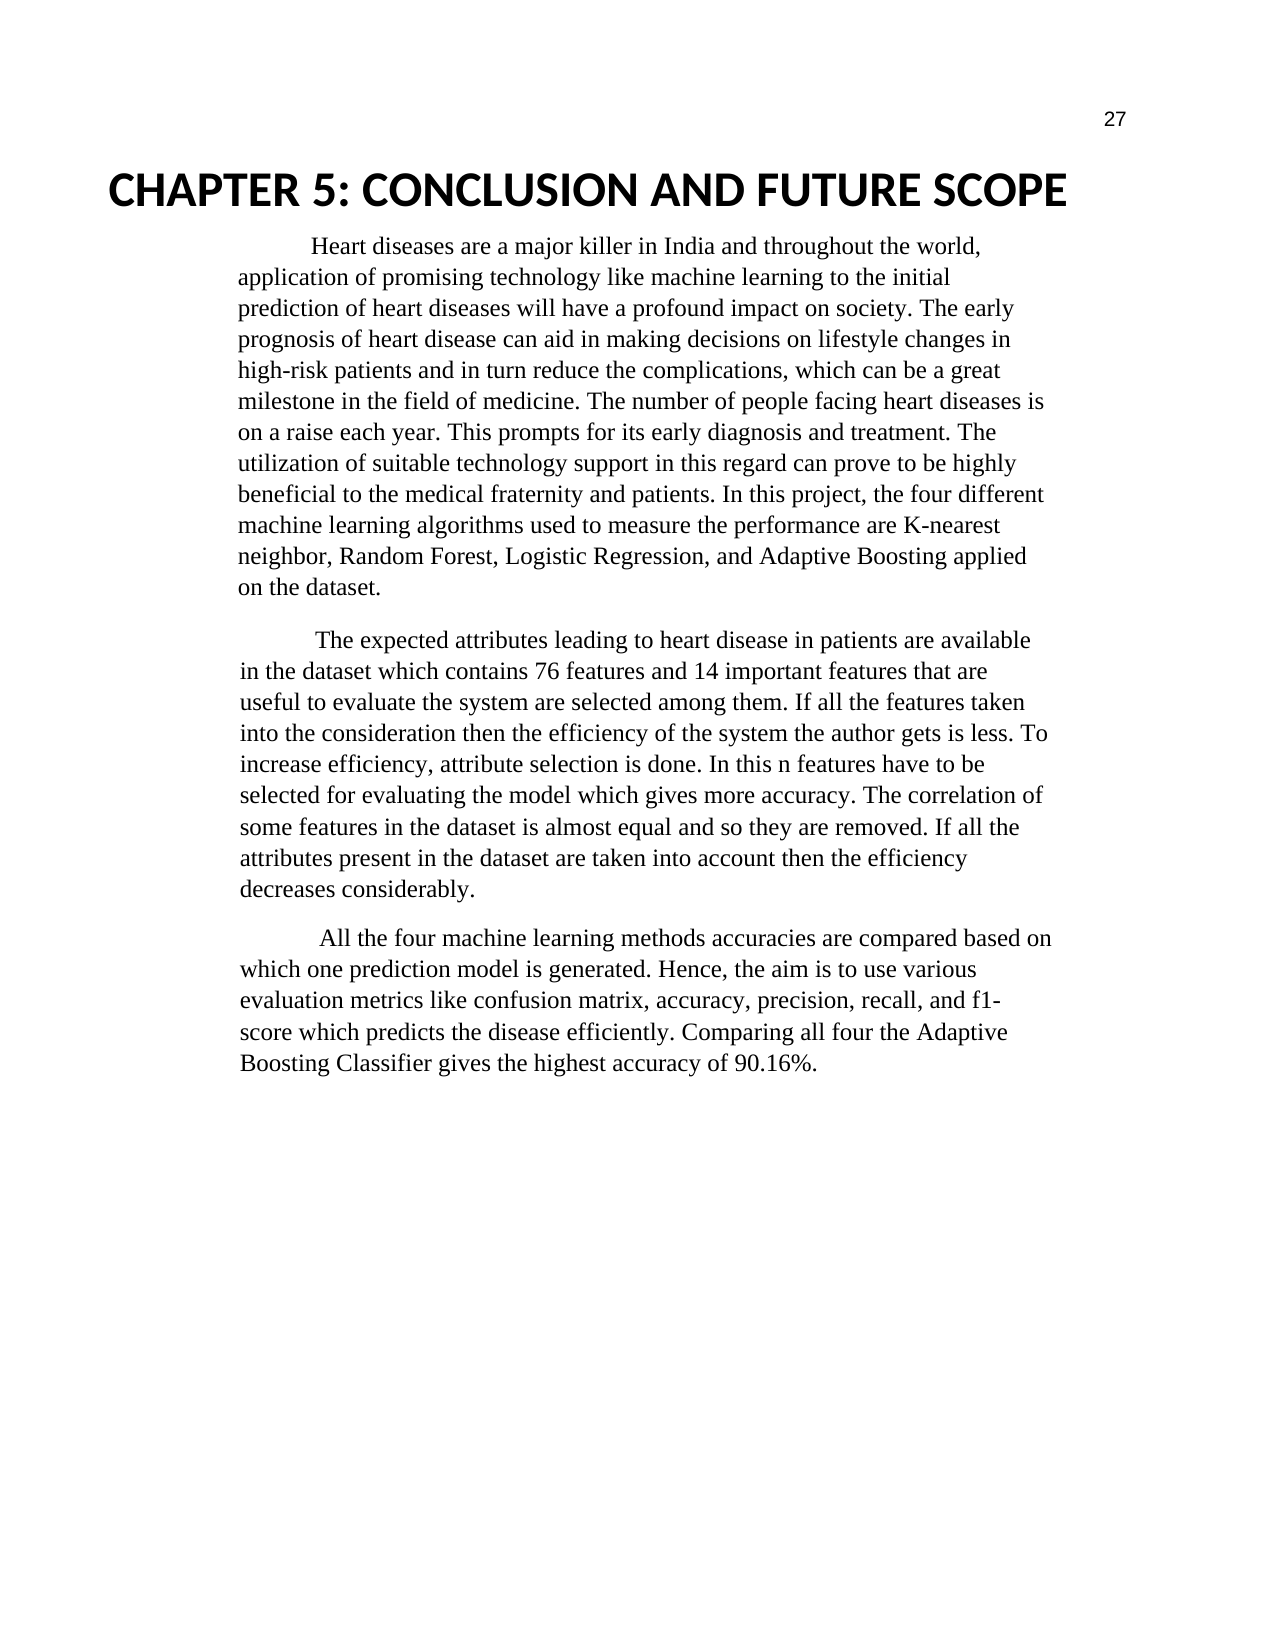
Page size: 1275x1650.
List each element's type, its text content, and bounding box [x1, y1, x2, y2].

subtitle CHAPTER 5: CONCLUSION AND FUTURE SCOPE [108, 158, 1125, 219]
text All the four machine learning methods accuracies are compared based on which one prediction model is generated. Hence, the aim is to use various evaluation metrics like confusion matrix, accuracy, precision, recall, and f1- score which predicts the disease efficiently. Comparing all four the Adaptive Boosting Classifier gives the highest accuracy of 90.16%. [239, 923, 1060, 1076]
text Heart diseases are a major killer in India and throughout the world, application of promising technology like machine learning to the initial prediction of heart diseases will have a profound impact on society. The early prognosis of heart disease can aid in making decisions on lifestyle changes in high-risk patients and in turn reduce the complications, which can be a great milestone in the field of medicine. The number of people facing heart diseases is on a raise each year. This prompts for its early diagnosis and treatment. The utilization of suitable technology support in this regard can prove to be highly beneficial to the medical fraternity and patients. In this project, the four different machine learning algorithms used to measure the performance are K-nearest neighbor, Random Forest, Logistic Regression, and Adaptive Boosting applied on the dataset. [238, 231, 1058, 601]
text 27 [73, 106, 1127, 130]
text The expected attributes leading to heart disease in patients are available in the dataset which contains 76 features and 14 important features that are useful to evaluate the system are selected among them. If all the features taken into the consideration then the efficiency of the system the author gets is less. To increase efficiency, attribute selection is done. In this n features have to be selected for evaluating the model which gives more accuracy. The correlation of some features in the dataset is almost equal and so they are removed. If all the attributes present in the dataset are taken into account then the efficiency decreases considerably. [239, 625, 1055, 902]
